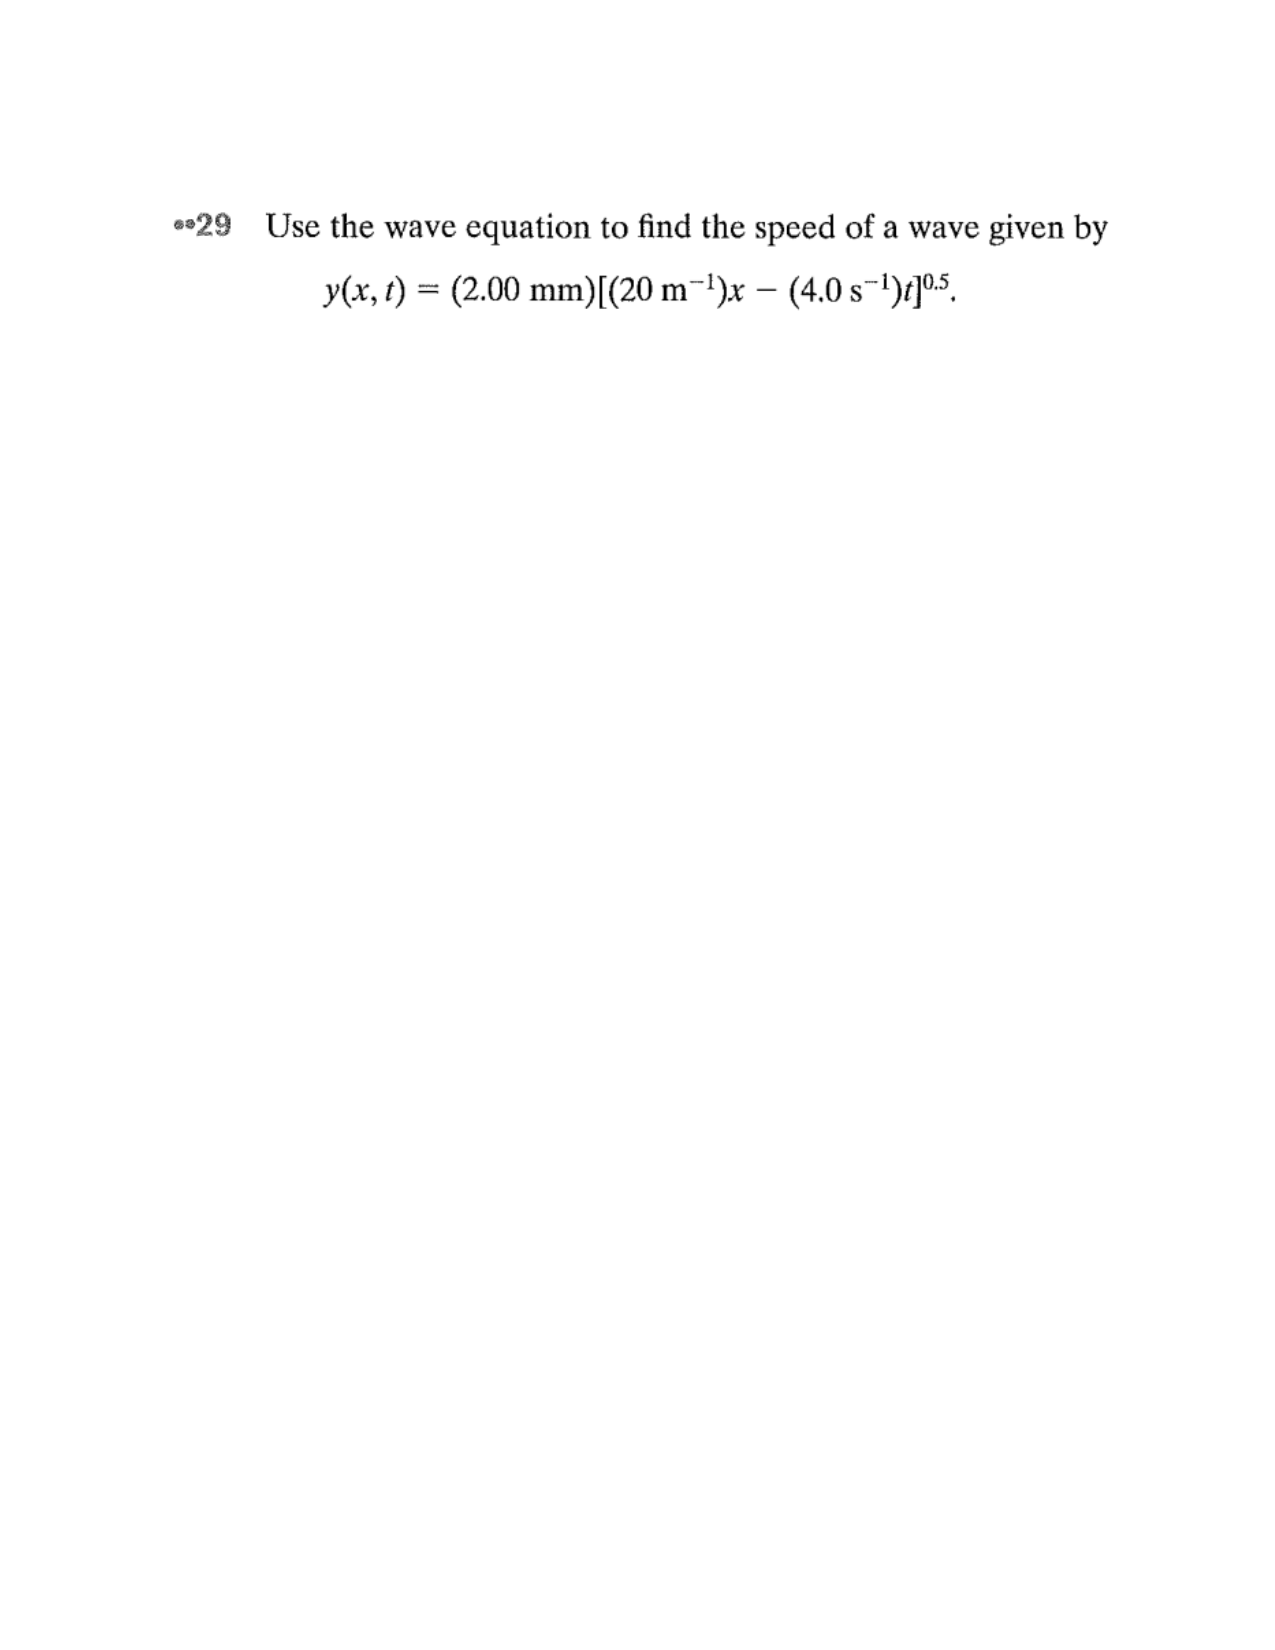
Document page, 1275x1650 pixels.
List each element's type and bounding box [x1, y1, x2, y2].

picture [150, 196, 1125, 320]
